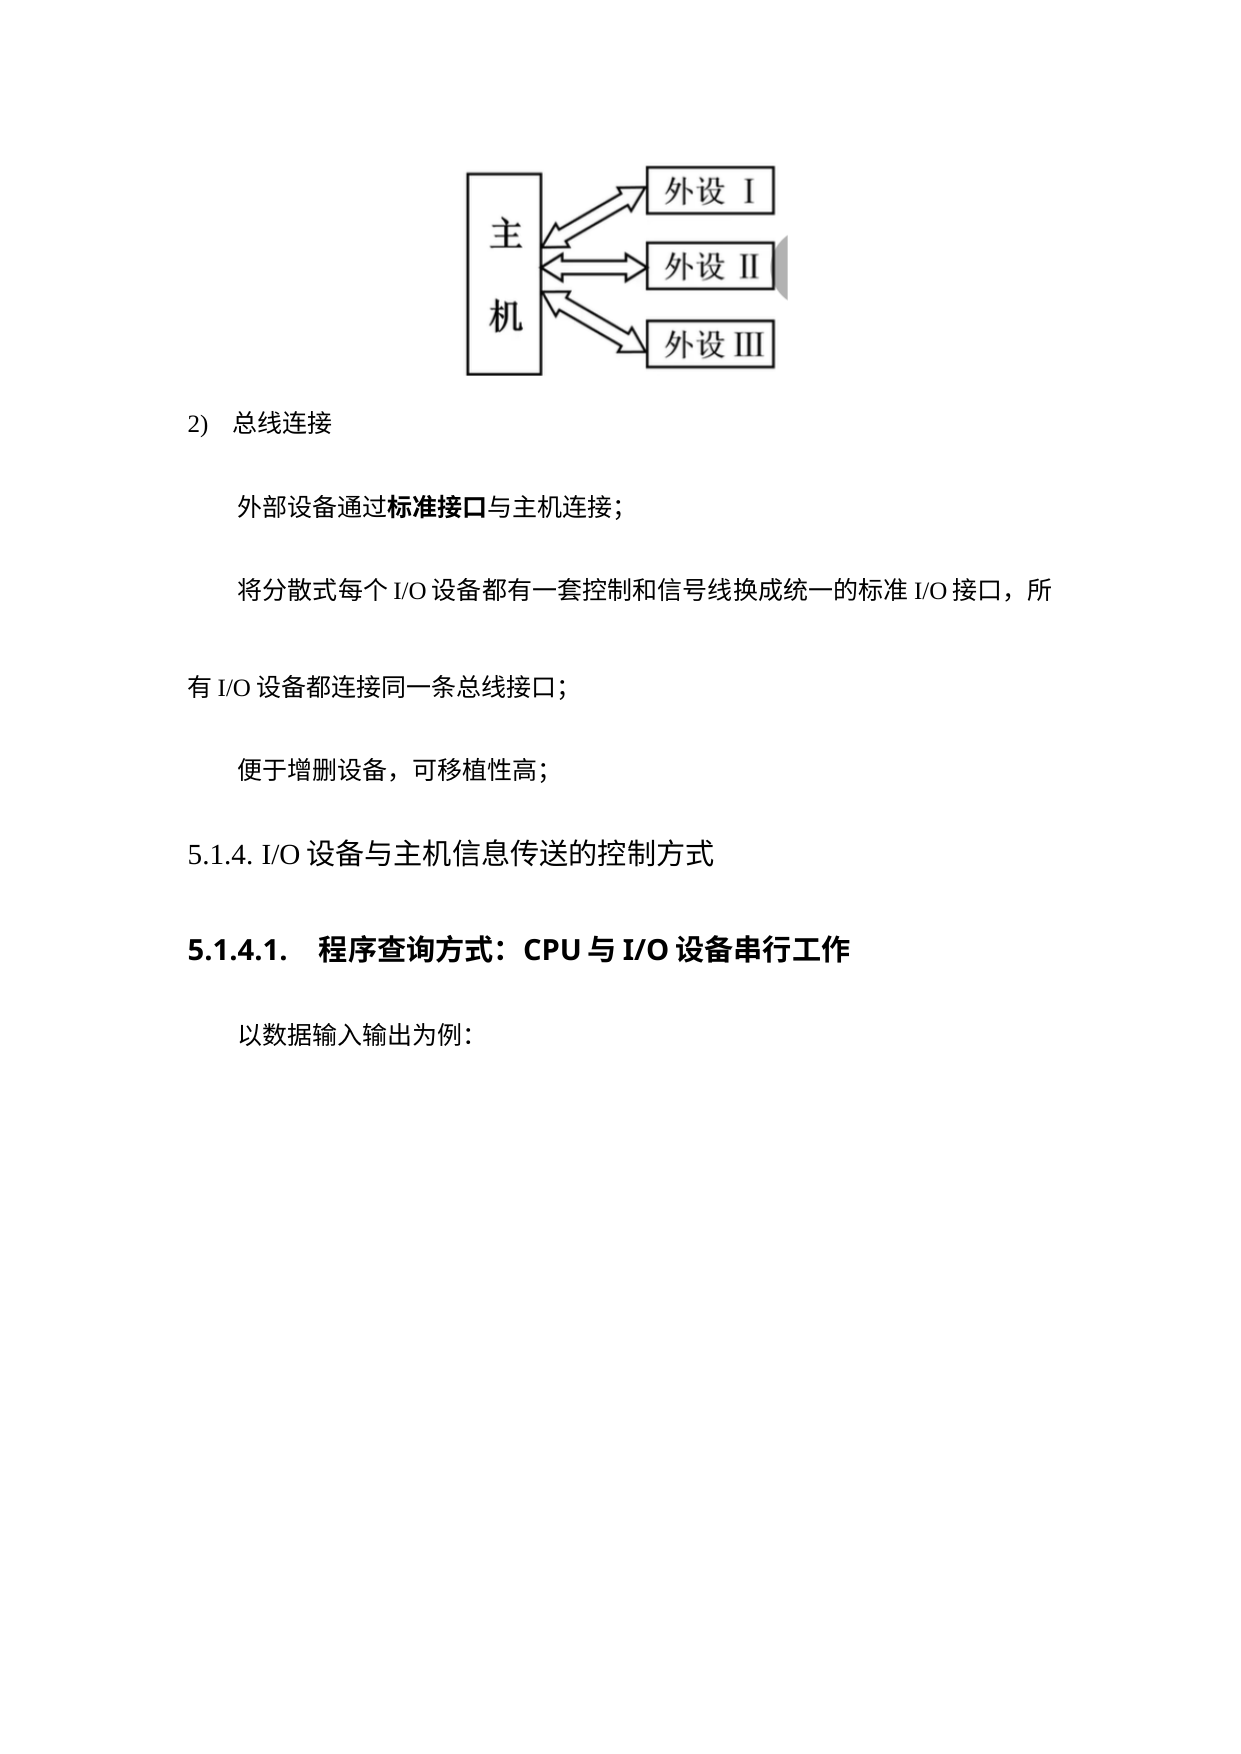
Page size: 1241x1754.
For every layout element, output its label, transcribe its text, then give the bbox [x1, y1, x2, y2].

text 外部设备通过标准接口与主机连接； [187, 473, 1053, 538]
text 以数据输入输出为例： [187, 1001, 1053, 1066]
picture [452, 162, 788, 376]
text 便于增删设备，可移植性高； [187, 736, 1053, 801]
subtitle I/O设备与主机信息传送的控制方式 [187, 819, 1053, 884]
text 将分散式每个I/O设备都有一套控制和信号线换成统一的标准I/O接口，所有I/O设备都连接同一条总线接口； [187, 556, 1053, 718]
subtitle 程序查询方式：CPU与I/O设备串行工作 [187, 915, 1053, 980]
list 总线连接 [187, 389, 1053, 454]
